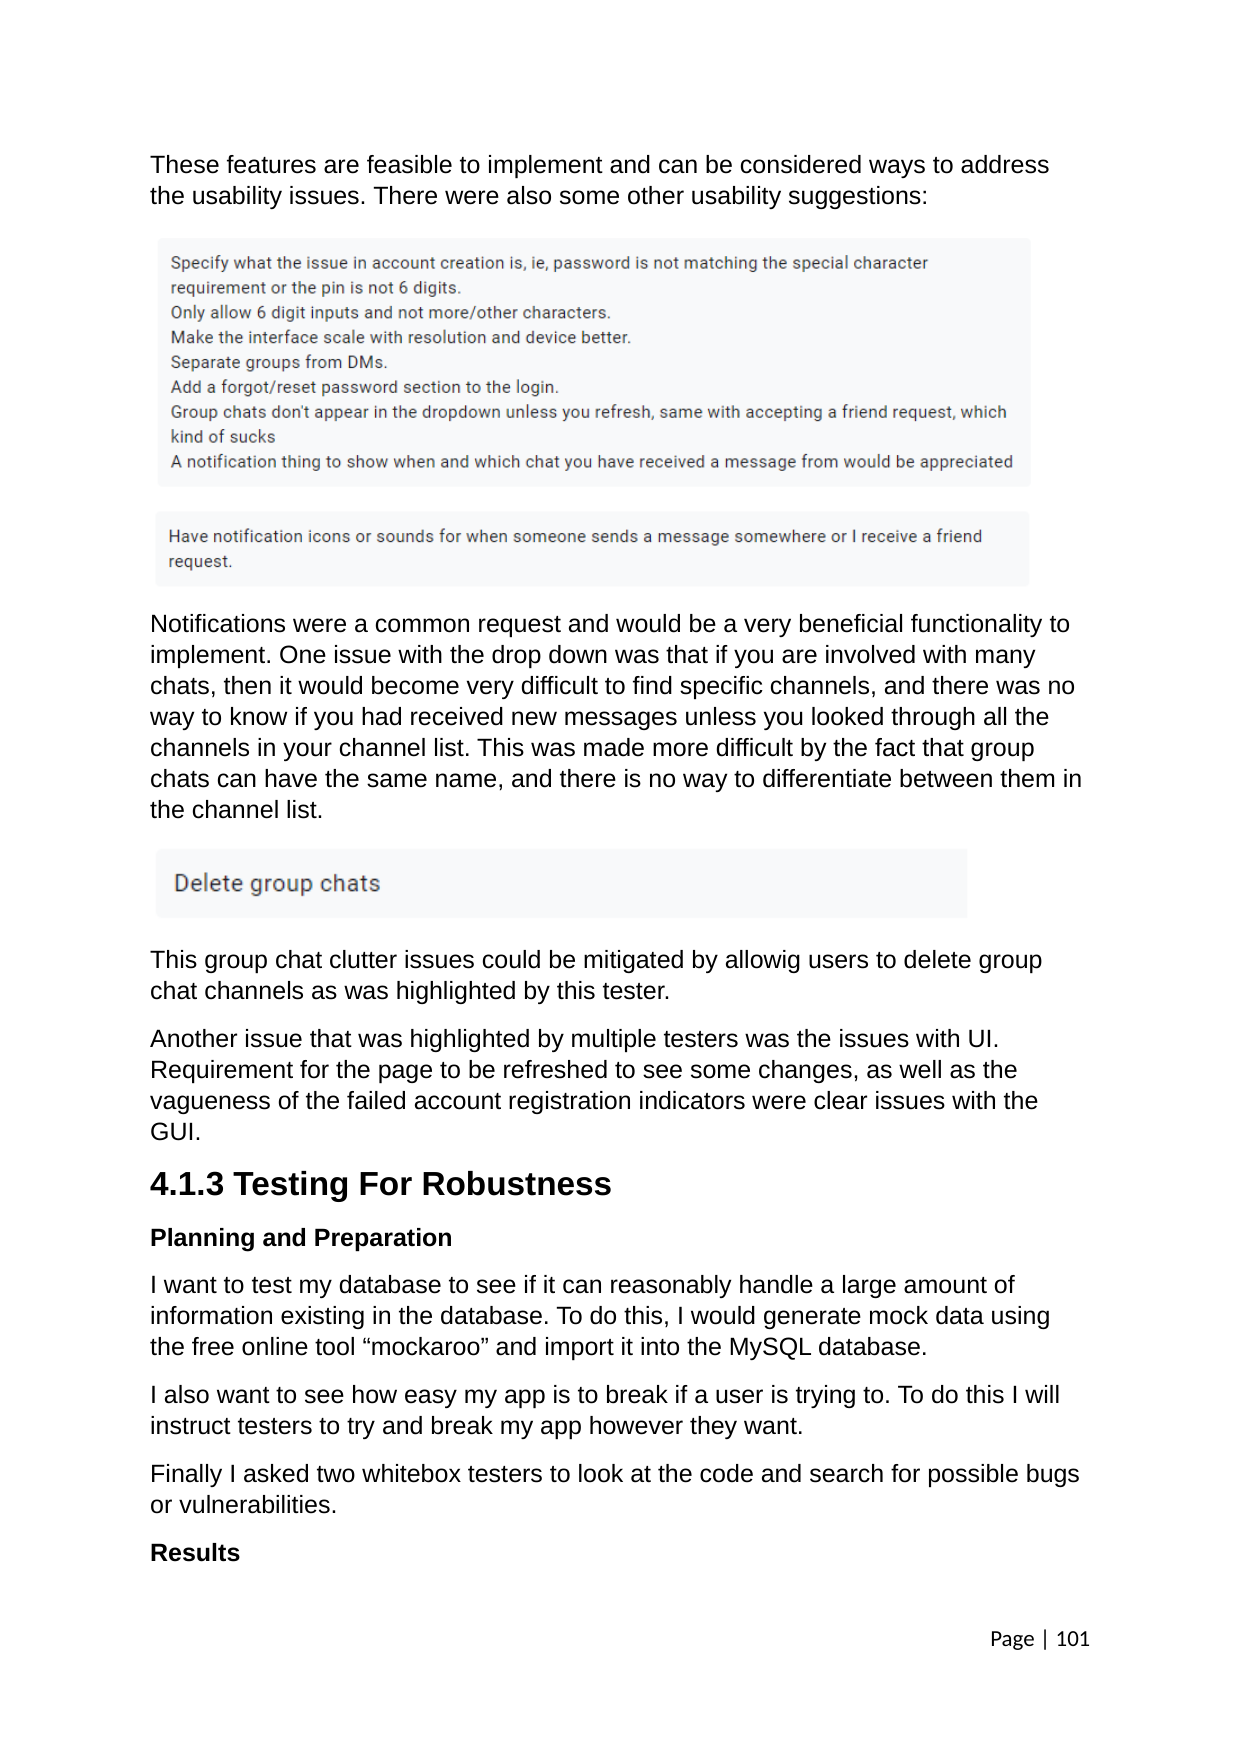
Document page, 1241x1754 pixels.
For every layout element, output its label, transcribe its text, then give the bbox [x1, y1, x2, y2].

text I also want to see how easy my app is to break if a user is trying to. To do this I will instruct testers to try and break my app however they want. [150, 1380, 1090, 1440]
text Results [150, 1538, 1090, 1566]
text These features are feasible to implement and can be considered ways to address the usability issues. There were also some other usability suggestions: [150, 150, 1090, 210]
picture [150, 843, 968, 926]
text This group chat clutter issues could be mitigated by allowig users to delete group chat channels as was highlighted by this tester. [150, 945, 1090, 1005]
text I want to test my database to see if it can reasonably handle a large amount of information existing in the database. To do this, I would generate mock data using the free online tool “mockaroo” and import it into the MySQL database. [150, 1270, 1090, 1361]
text Finally I asked two whitebox testers to look at the code and search for possible bugs or vulnerabilities. [150, 1459, 1090, 1519]
picture [150, 228, 1032, 489]
text Planning and Preparation [150, 1223, 1090, 1251]
text Another issue that was highlighted by multiple testers was the issues with UI. Requirement for the page to be refreshed to see some changes, as well as the vagueness of the failed account registration indicators were clear issues with the GUI. [150, 1024, 1090, 1146]
picture [150, 507, 1035, 591]
text Notifications were a common request and would be a very beneficial functionality to implement. One issue with the drop down was that if you are involved with many chats, then it would become very difficult to find specific channels, and there was no way to know if you had received new messages unless you looked through all the channels in your channel list. This was made more difficult by the fact that group chats can have the same name, and there is no way to differentiate between them in the channel list. [150, 609, 1090, 824]
text 4.1.3 Testing For Robustness [150, 1164, 1090, 1203]
